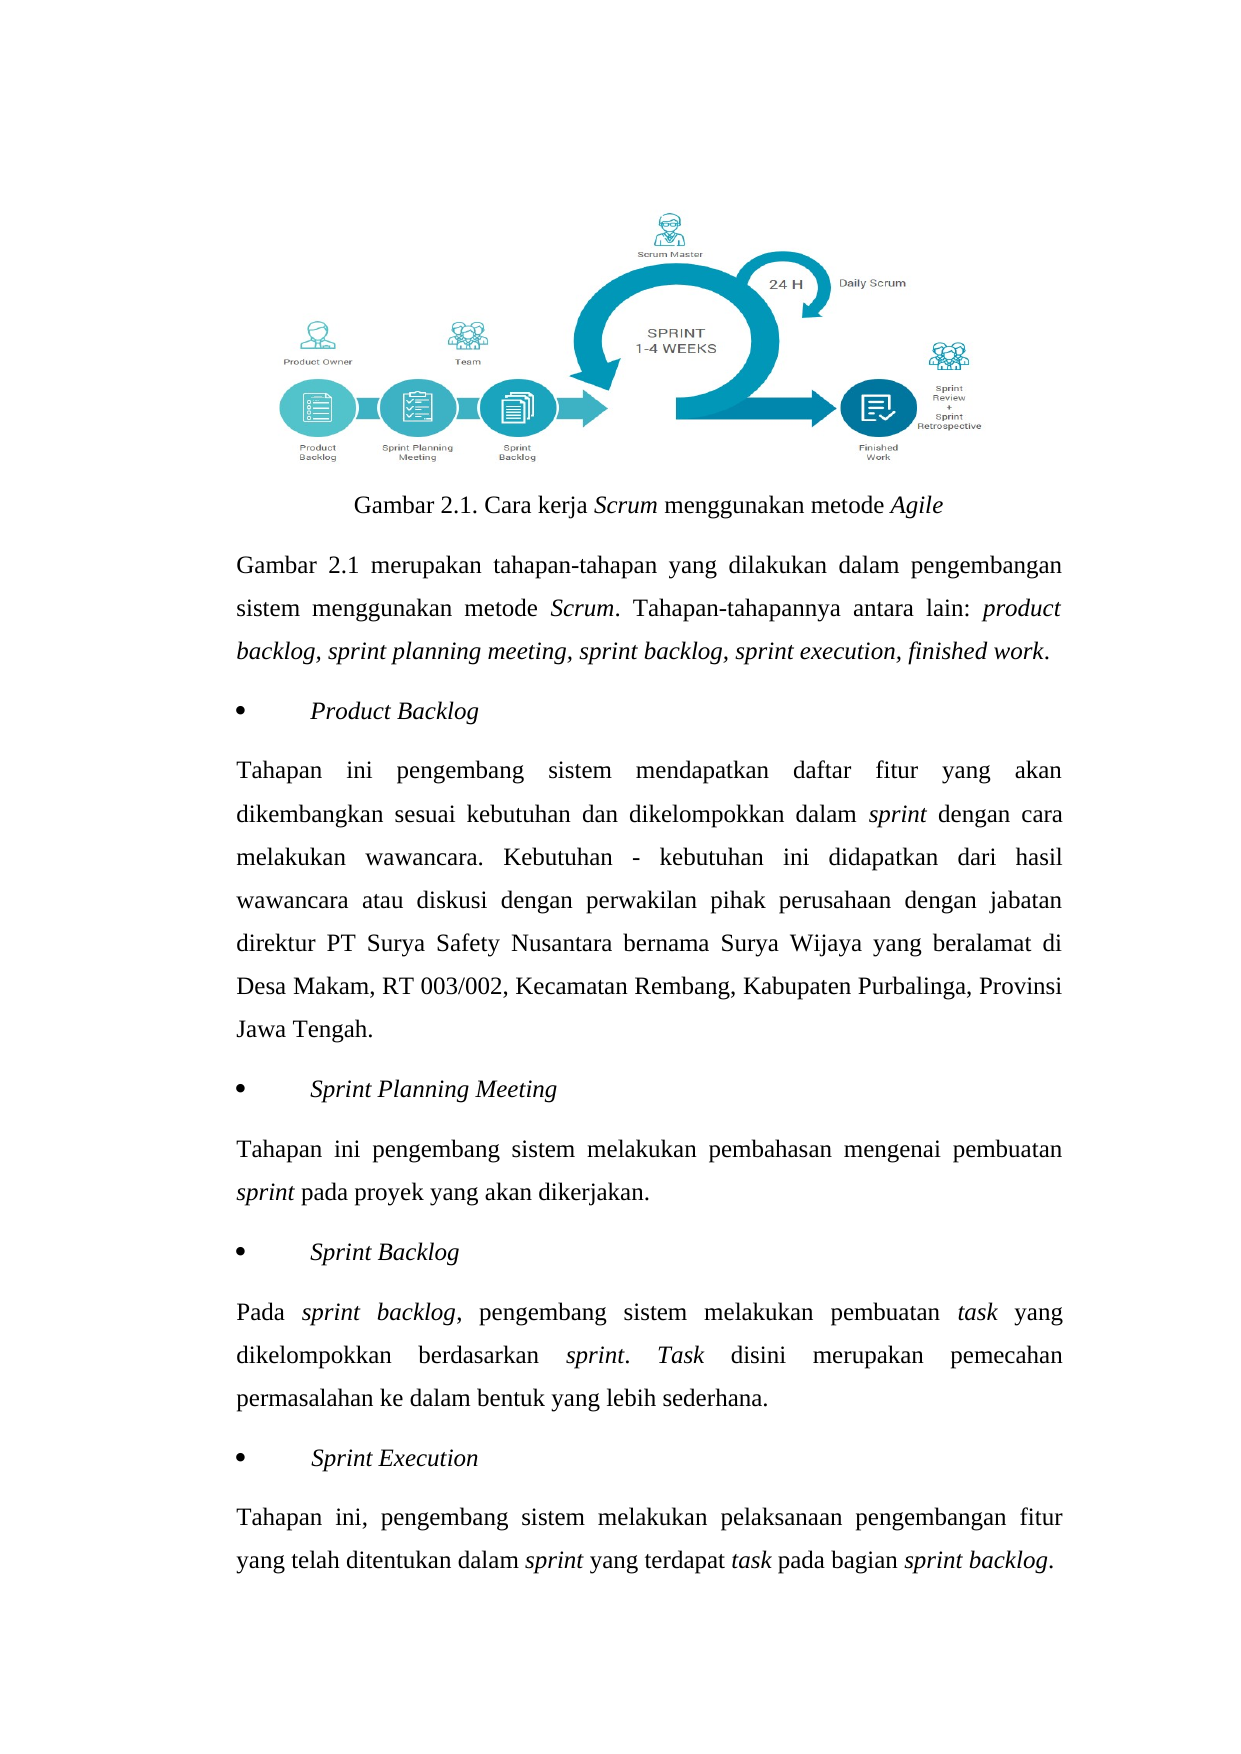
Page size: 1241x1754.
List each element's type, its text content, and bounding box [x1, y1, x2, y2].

picture [259, 177, 1041, 476]
text Tahapan ini pengembang sistem melakukan pembahasan mengenai pembuatan sprint pada proyek yang akan dikerjakan. [236, 1134, 1063, 1206]
text Gambar 2.1 merupakan tahapan-tahapan yang dilakukan dalam pengembangan sistem menggunakan metode Scrum. Tahapan-tahapannya antara lain: product backlog, sprint planning meeting, sprint backlog, sprint execution, finished work. [236, 550, 1063, 665]
list Sprint Backlog [236, 1237, 1063, 1266]
list Sprint Execution [236, 1443, 1063, 1471]
text Tahapan ini pengembang sistem mendapatkan daftar fitur yang akan dikembangkan sesuai kebutuhan dan dikelompokkan dalam sprint dengan cara melakukan wawancara. Kebutuhan - kebutuhan ini didapatkan dari hasil wawancara atau diskusi dengan perwakilan pihak perusahaan dengan jabatan direktur PT Surya Safety Nusantara bernama Surya Wijaya yang beralamat di Desa Makam, RT 003/002, Kecamatan Rembang, Kabupaten Purbalinga, Provinsi Jawa Tengah. [236, 756, 1063, 1043]
text Tahapan ini, pengembang sistem melakukan pelaksanaan pengembangan fitur yang telah ditentukan dalam sprint yang terdapat task pada bagian sprint backlog. [236, 1502, 1063, 1574]
text Pada sprint backlog, pengembang sistem melakukan pembuatan task yang dikelompokkan berdasarkan sprint. Task disini merupakan pemecahan permasalahan ke dalam bentuk yang lebih sederhana. [236, 1297, 1063, 1412]
list Product Backlog [236, 696, 1063, 724]
list Sprint Planning Meeting [236, 1074, 1063, 1103]
